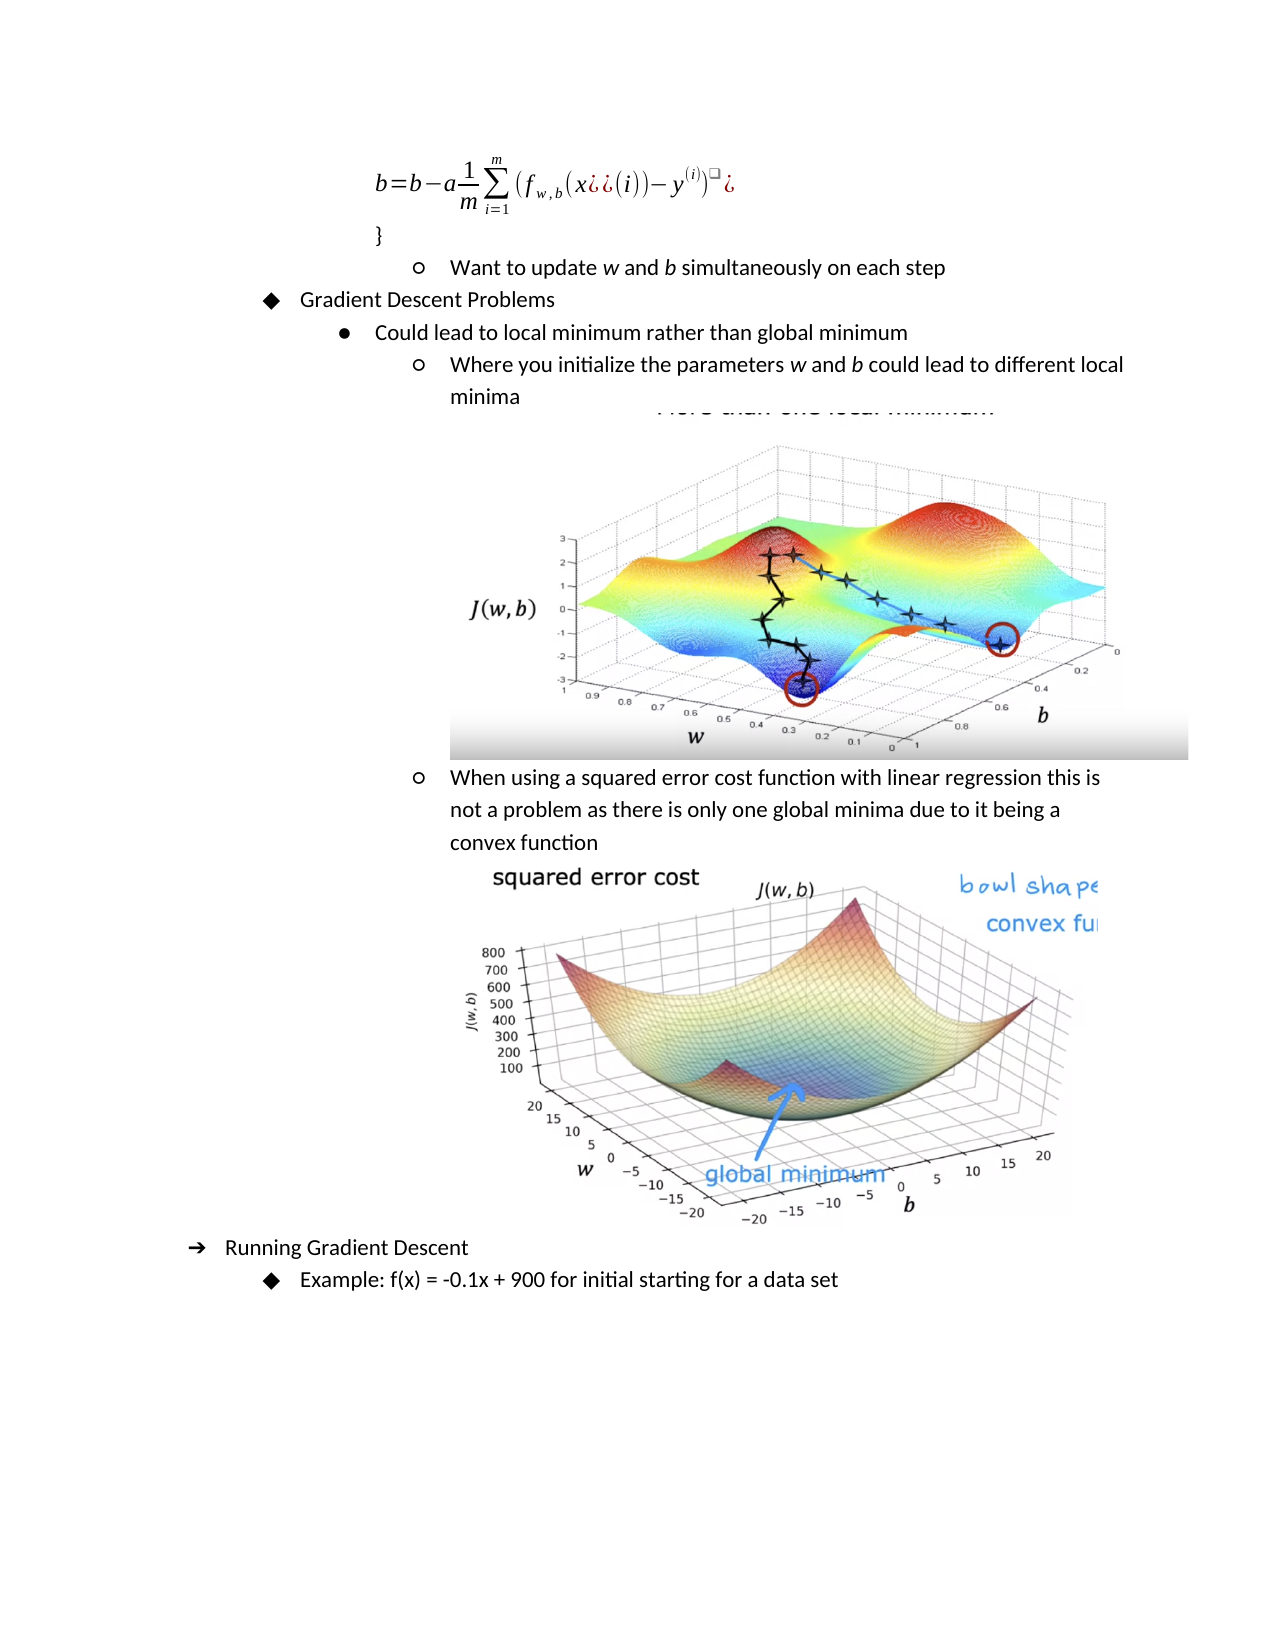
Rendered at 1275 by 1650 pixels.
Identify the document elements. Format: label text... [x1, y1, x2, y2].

list Could lead to local minimum rather than global minimum [337, 318, 1125, 346]
picture [450, 413, 1189, 760]
text } [375, 221, 1125, 249]
list Example: f(x) = -0.1x + 900 for initial starting for a data set [262, 1265, 1125, 1293]
picture [450, 859, 1098, 1229]
list Want to update w and b simultaneously on each step [412, 253, 1125, 281]
list Gradient Descent Problems [262, 286, 1125, 313]
subtitle Running Gradient Descent [187, 1233, 1125, 1261]
